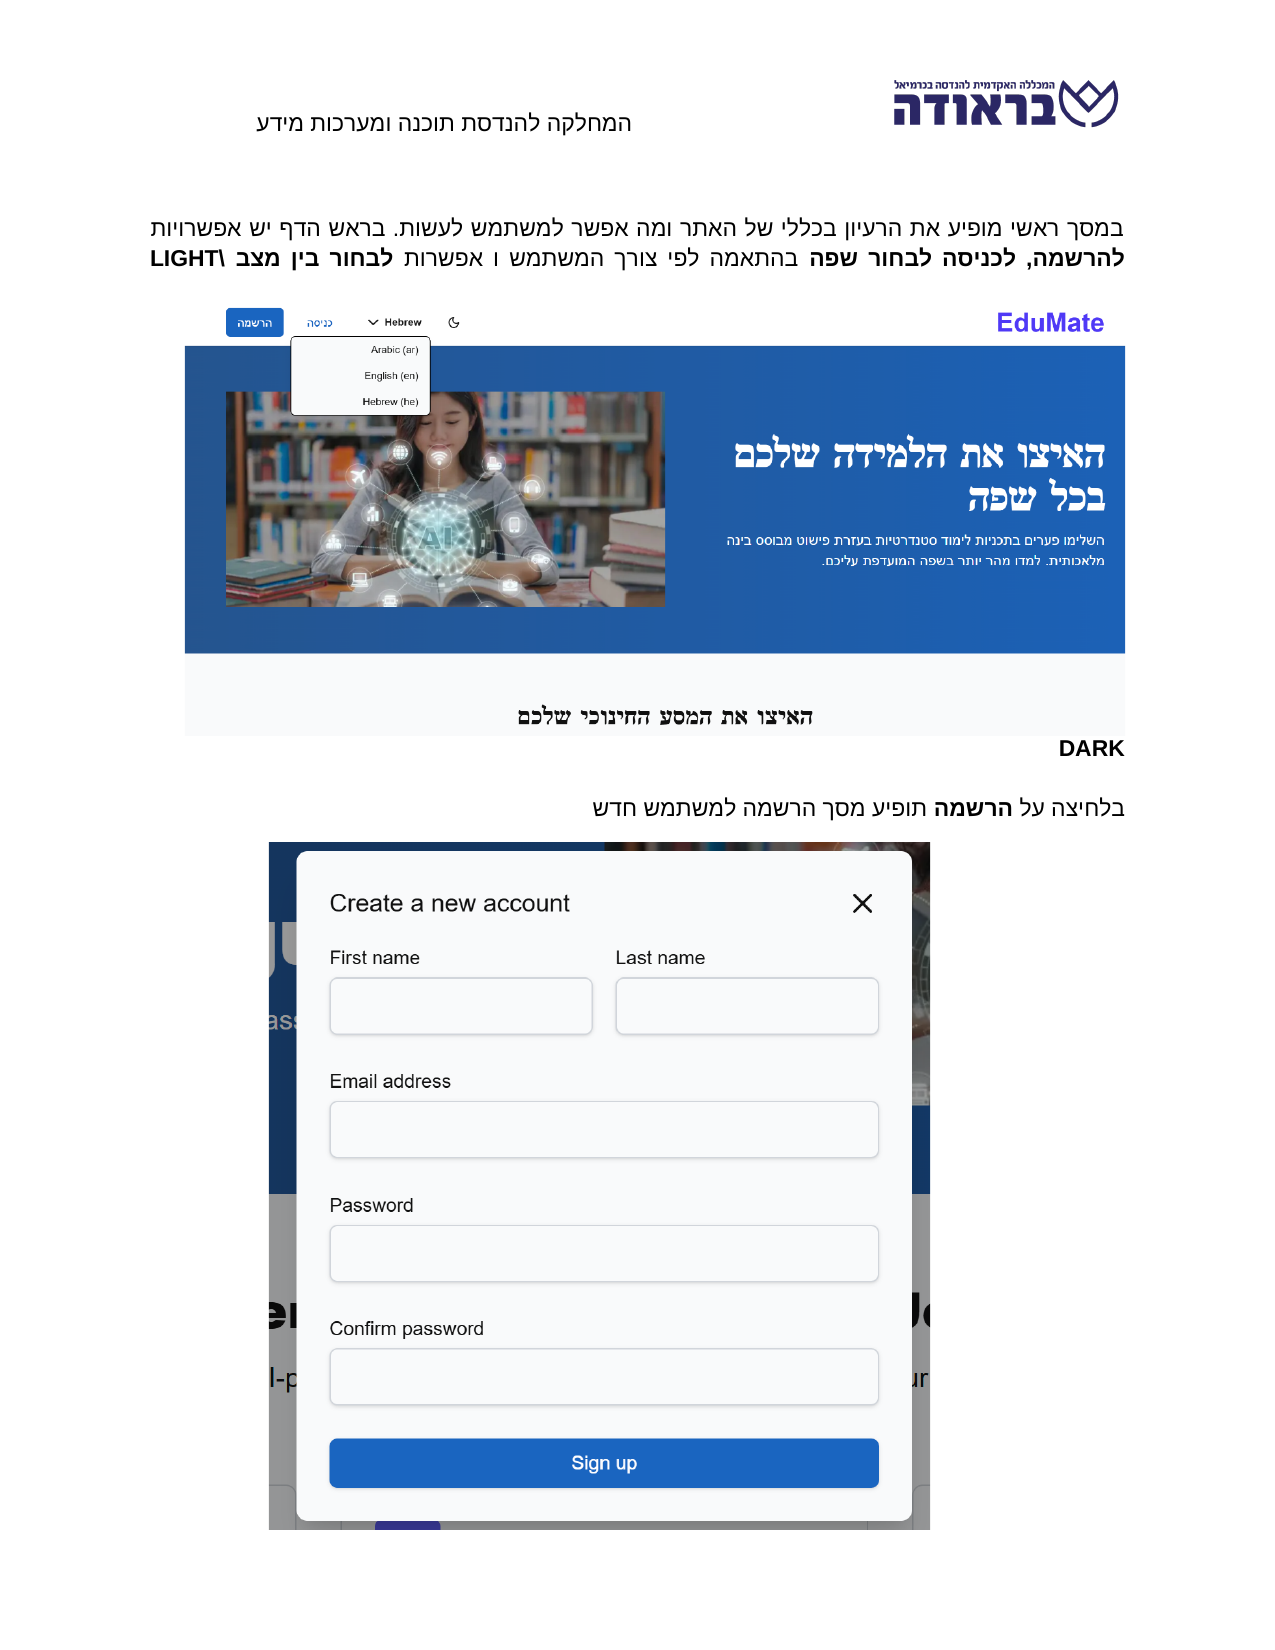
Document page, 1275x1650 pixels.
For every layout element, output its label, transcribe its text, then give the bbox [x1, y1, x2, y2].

text בלחיצה על הרשמה תופיע מסך הרשמה למשתמש חדש [150, 795, 1125, 822]
picture [887, 75, 1125, 132]
picture [268, 842, 930, 1530]
picture [184, 300, 1125, 736]
